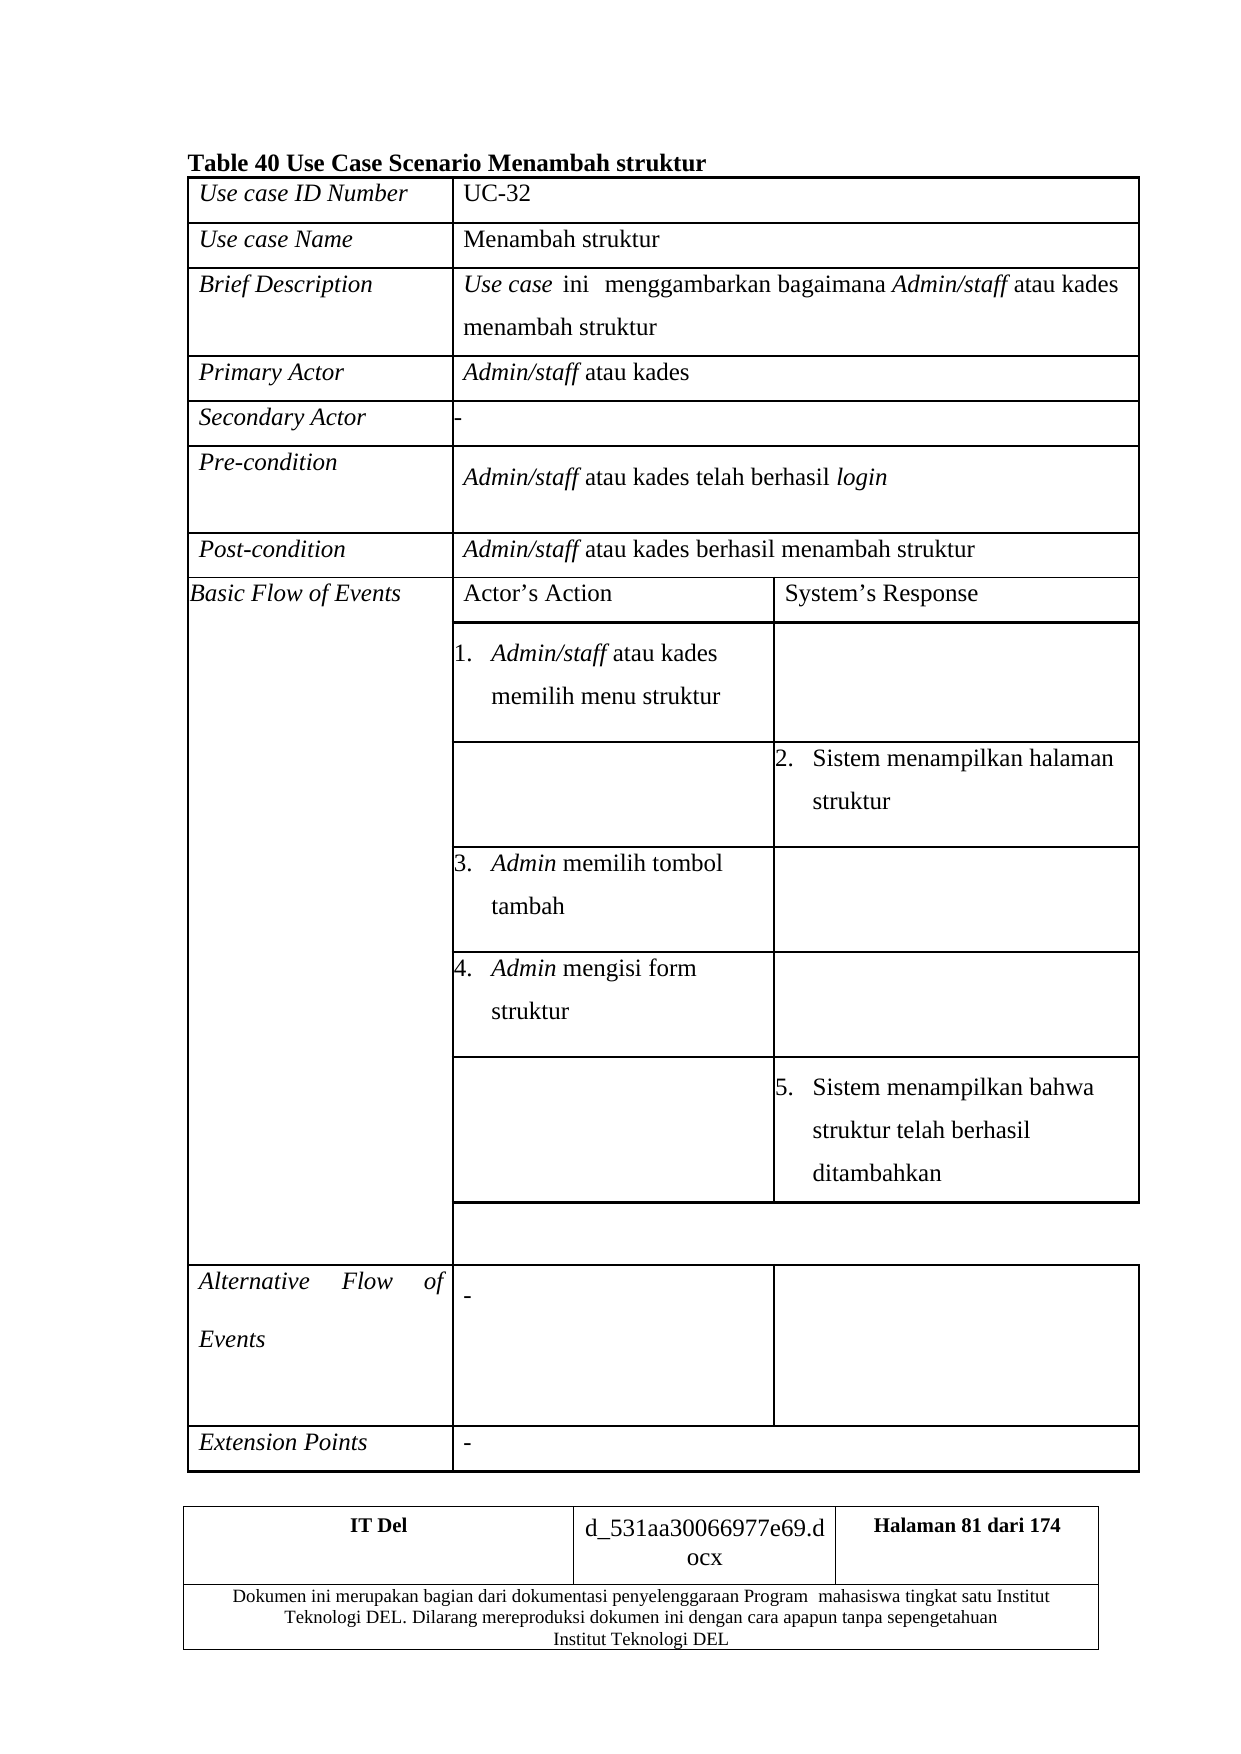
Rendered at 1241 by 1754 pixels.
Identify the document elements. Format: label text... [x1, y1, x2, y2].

table_cell [454, 1058, 773, 1201]
table_cell - [454, 1266, 773, 1424]
table_cell Admin/staff atau kades telah berhasil login [454, 447, 1138, 532]
table_cell - [454, 1427, 1138, 1470]
table_cell Post-condition [189, 534, 452, 577]
table_cell Basic Flow of Events [189, 578, 452, 1264]
table_cell Menambah struktur [454, 224, 1138, 267]
table_cell [775, 624, 1138, 741]
table_cell Admin mengisi form struktur [454, 953, 773, 1056]
table_cell [454, 743, 773, 846]
table_header Use case ID Number [189, 179, 452, 222]
table_cell Admin memilih tombol tambah [454, 848, 773, 951]
table_cell Primary Actor [189, 357, 452, 400]
text Table 40 Use Case Scenario Menambah struktur [187, 148, 1092, 176]
table_cell [775, 953, 1138, 1056]
table_cell Sistem menampilkan bahwa struktur telah berhasil ditambahkan [775, 1058, 1138, 1201]
table_cell Pre-condition [189, 447, 452, 532]
table_cell Admin/staff atau kades berhasil menambah struktur [454, 534, 1138, 577]
table_cell Alternative Flow of Events [189, 1266, 452, 1424]
table_cell System’s Response [775, 578, 1138, 621]
table_cell [775, 1266, 1138, 1424]
table_cell Brief Description [189, 269, 452, 355]
table_cell Secondary Actor [189, 402, 452, 445]
table_cell [775, 848, 1138, 951]
table_cell - [454, 402, 1138, 445]
table_cell Use case ini menggambarkan bagaimana Admin/staff atau kades menambah struktur [454, 269, 1138, 355]
table_cell Sistem menampilkan halaman struktur [775, 743, 1138, 846]
table_cell Use case Name [189, 224, 452, 267]
table_cell Actor’s Action [454, 578, 773, 621]
table_cell Admin/staff atau kades [454, 357, 1138, 400]
table_cell Extension Points [189, 1427, 452, 1470]
table_cell Admin/staff atau kades memilih menu struktur [454, 624, 773, 741]
table_header UC-32 [454, 179, 1138, 222]
